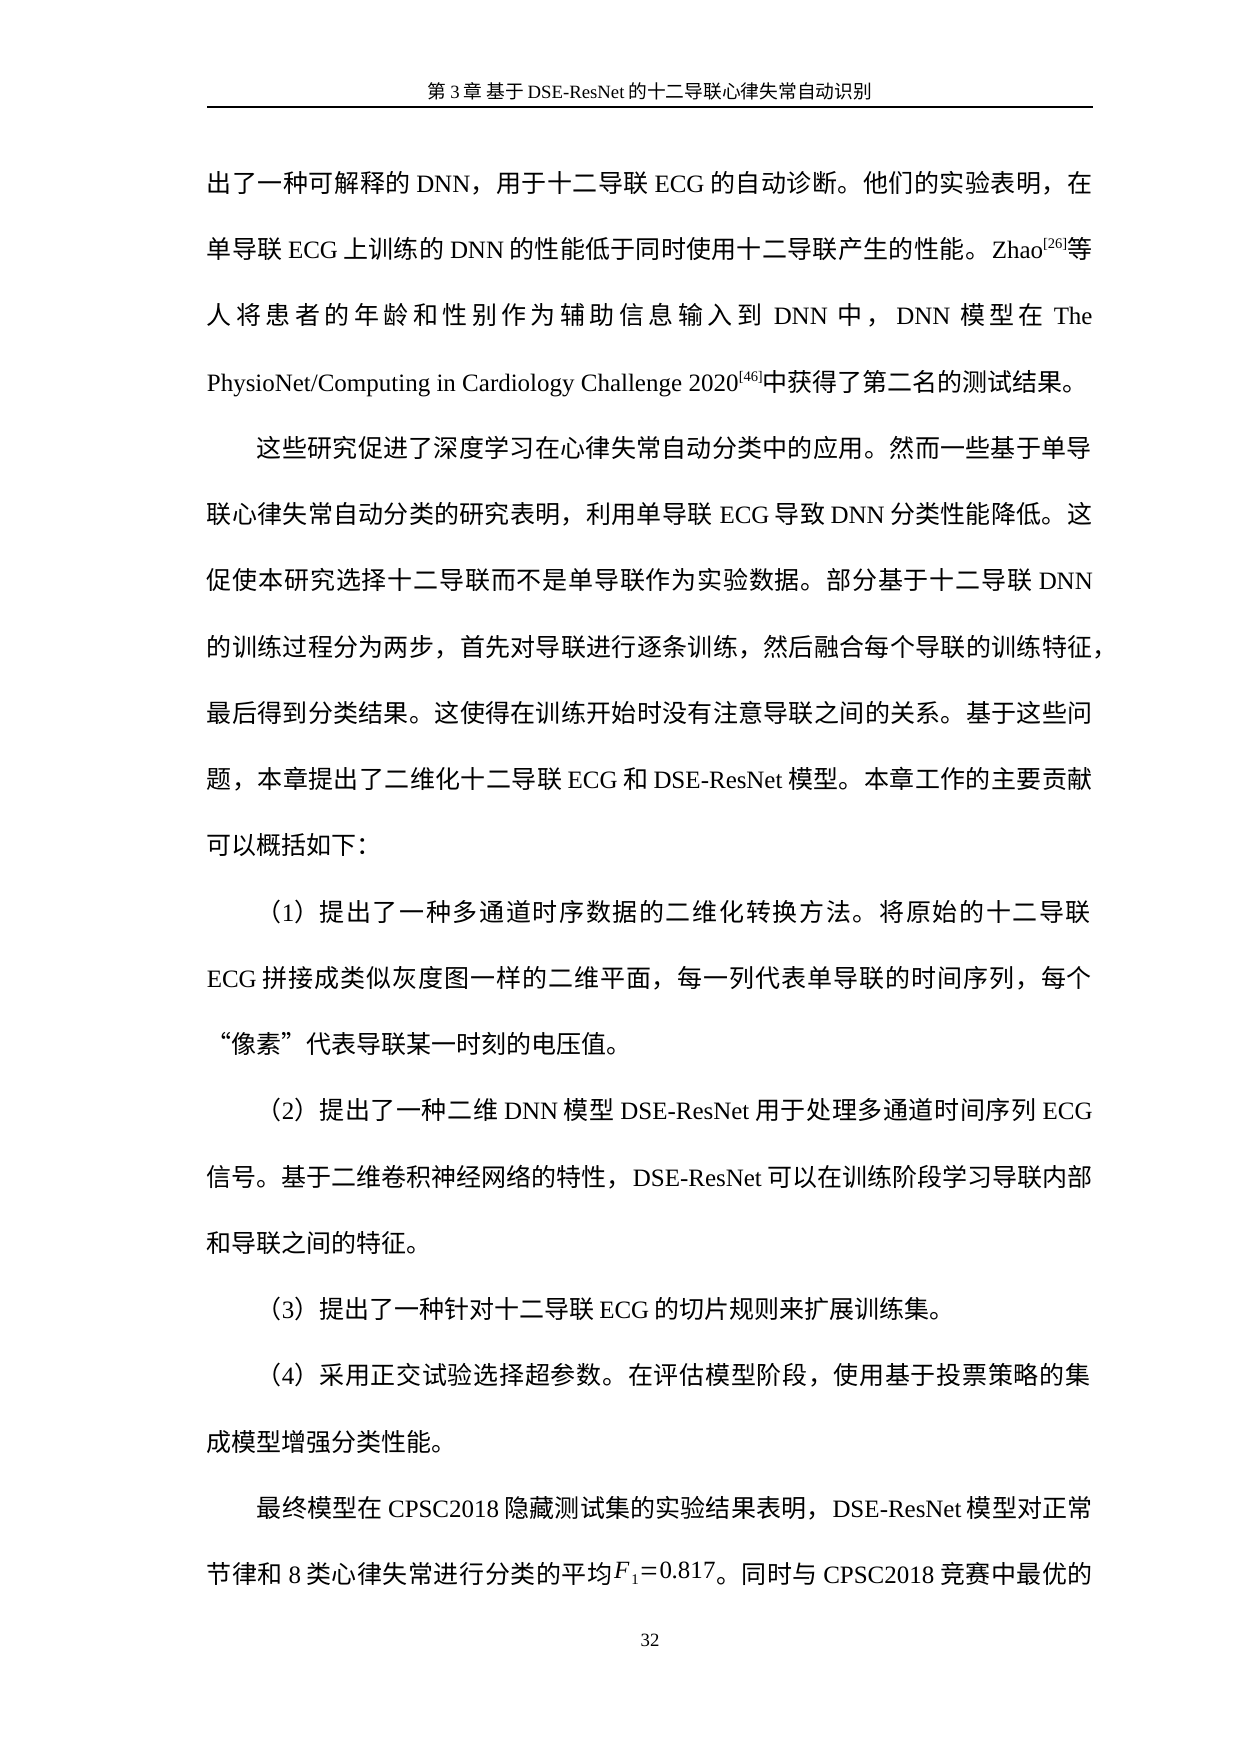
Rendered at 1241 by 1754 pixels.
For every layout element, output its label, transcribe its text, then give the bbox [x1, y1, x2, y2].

list 提出了一种多通道时序数据的二维化转换方法。将原始的十二导联ECG拼接成类似灰度图一样的二维平面，每一列代表单导联的时间序列，每个“像素”代表导联某一时刻的电压值。 [207, 877, 1093, 1076]
list 提出了一种二维DNN模型DSE-ResNet用于处理多通道时间序列ECG信号。基于二维卷积神经网络的特性，DSE-ResNet可以在训练阶段学习导联内部和导联之间的特征。 [207, 1076, 1093, 1274]
list 采用正交试验选择超参数。在评估模型阶段，使用基于投票策略的集成模型增强分类性能。 [207, 1341, 1093, 1473]
text 这些研究促进了深度学习在心律失常自动分类中的应用。然而一些基于单导联心律失常自动分类的研究表明，利用单导联ECG导致DNN分类性能降低。这促使本研究选择十二导联而不是单导联作为实验数据。部分基于十二导联DNN的训练过程分为两步，首先对导联进行逐条训练，然后融合每个导联的训练特征，最后得到分类结果。这使得在训练开始时没有注意导联之间的关系。基于这些问题，本章提出了二维化十二导联ECG和DSE-ResNet模型。本章工作的主要贡献可以概括如下： [207, 413, 1093, 877]
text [207, 148, 1093, 413]
list 提出了一种针对十二导联ECG的切片规则来扩展训练集。 [207, 1274, 1093, 1341]
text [207, 1473, 1093, 1606]
